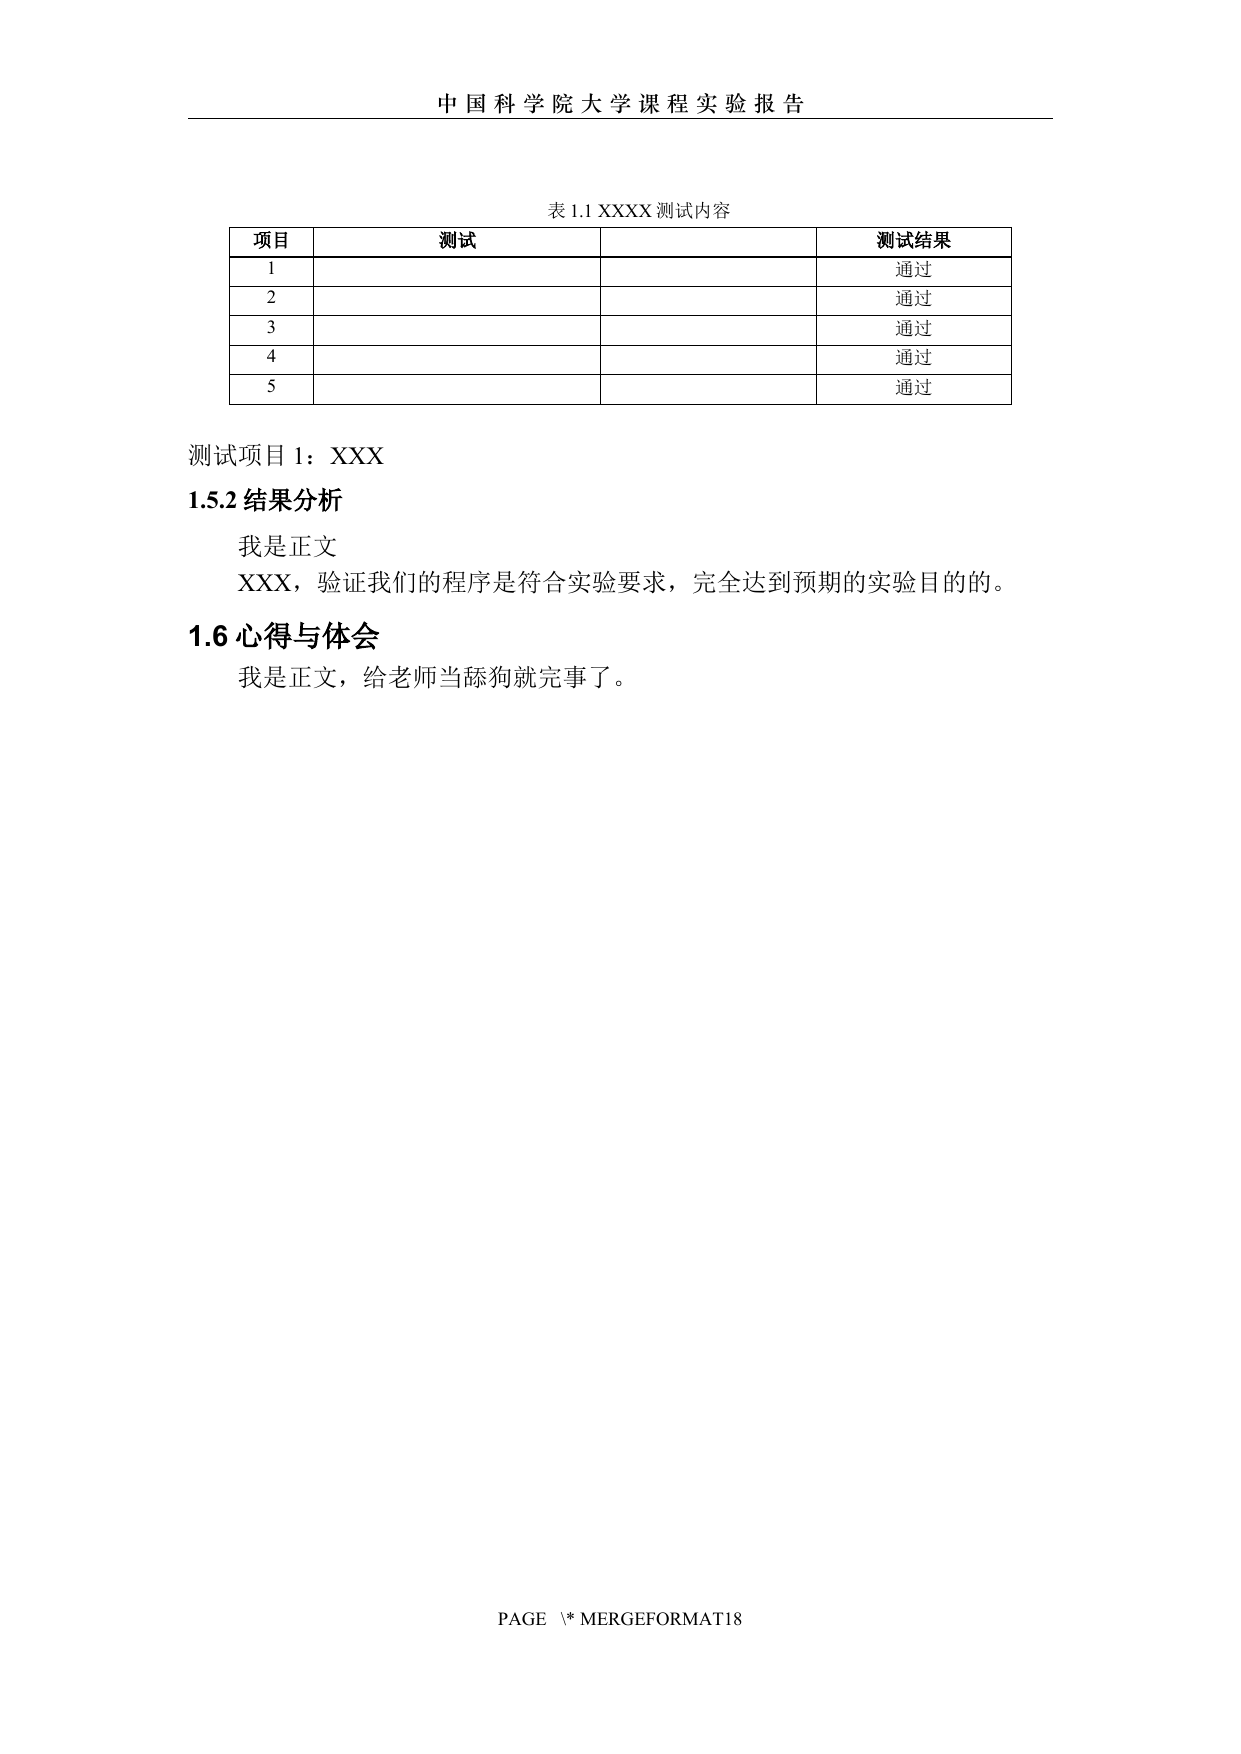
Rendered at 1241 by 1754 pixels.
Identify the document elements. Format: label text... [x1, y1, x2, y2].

table_cell [314, 258, 600, 286]
text XXX，验证我们的程序是符合实验要求，完全达到预期的实验目的的。 [187, 566, 1053, 597]
table_cell 通过 [817, 287, 1011, 315]
table_cell [601, 375, 816, 404]
text 我是正文 [187, 531, 1053, 559]
table_cell 通过 [817, 258, 1011, 286]
table_header 测试 [314, 228, 600, 256]
subtitle 1.6心得与体会 [187, 617, 1053, 652]
table_cell 通过 [817, 375, 1011, 404]
table_cell 通过 [817, 346, 1011, 374]
table_header 项目 [230, 228, 313, 256]
table_header 命令 [601, 228, 816, 256]
text 表1.1 XXXX测试内容 [187, 198, 1053, 221]
table_cell [601, 346, 816, 374]
table_cell [601, 258, 816, 286]
table_cell 2 [230, 287, 313, 315]
table_cell [314, 375, 600, 404]
table_cell 1 [230, 258, 313, 286]
table_cell [314, 346, 600, 374]
table_cell 5 [230, 375, 313, 404]
table_cell [314, 287, 600, 315]
table_header 测试结果 [817, 228, 1011, 256]
table_cell 通过 [817, 316, 1011, 345]
table_cell [314, 316, 600, 345]
subtitle 1.5.2结果分析 [187, 484, 1053, 514]
text 测试项目1：XXX [187, 439, 1053, 470]
text 我是正文，给老师当舔狗就完事了。 [187, 661, 1053, 689]
table_cell [601, 316, 816, 345]
table_cell [601, 287, 816, 315]
table_cell 4 [230, 346, 313, 374]
table_cell 3 [230, 316, 313, 345]
